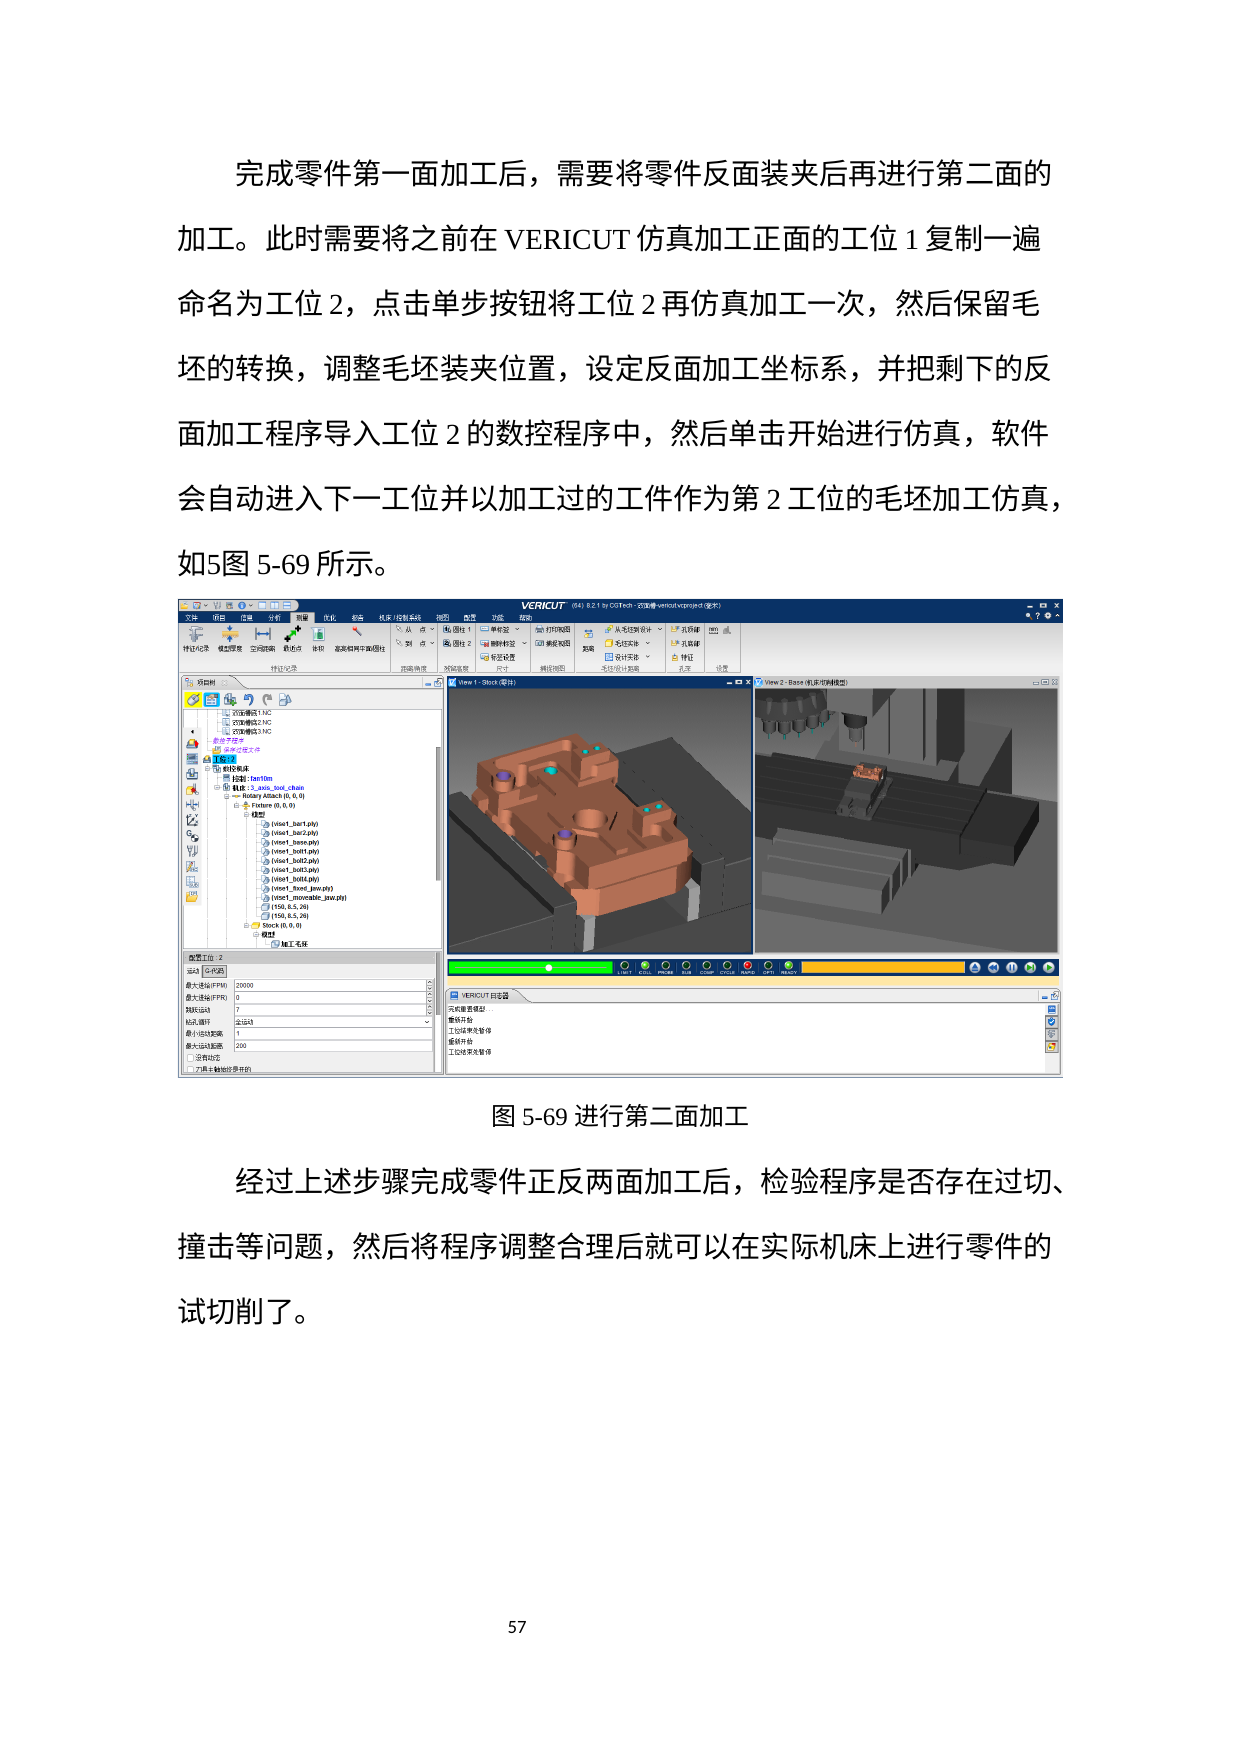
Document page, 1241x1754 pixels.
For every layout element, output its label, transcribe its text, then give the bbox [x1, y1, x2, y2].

picture [177, 598, 1063, 1078]
text 经过上述步骤完成零件正反两面加工后，检验程序是否存在过切、撞击等问题，然后将程序调整合理后就可以在实际机床上进行零件的试切削了。 [177, 1147, 1063, 1342]
